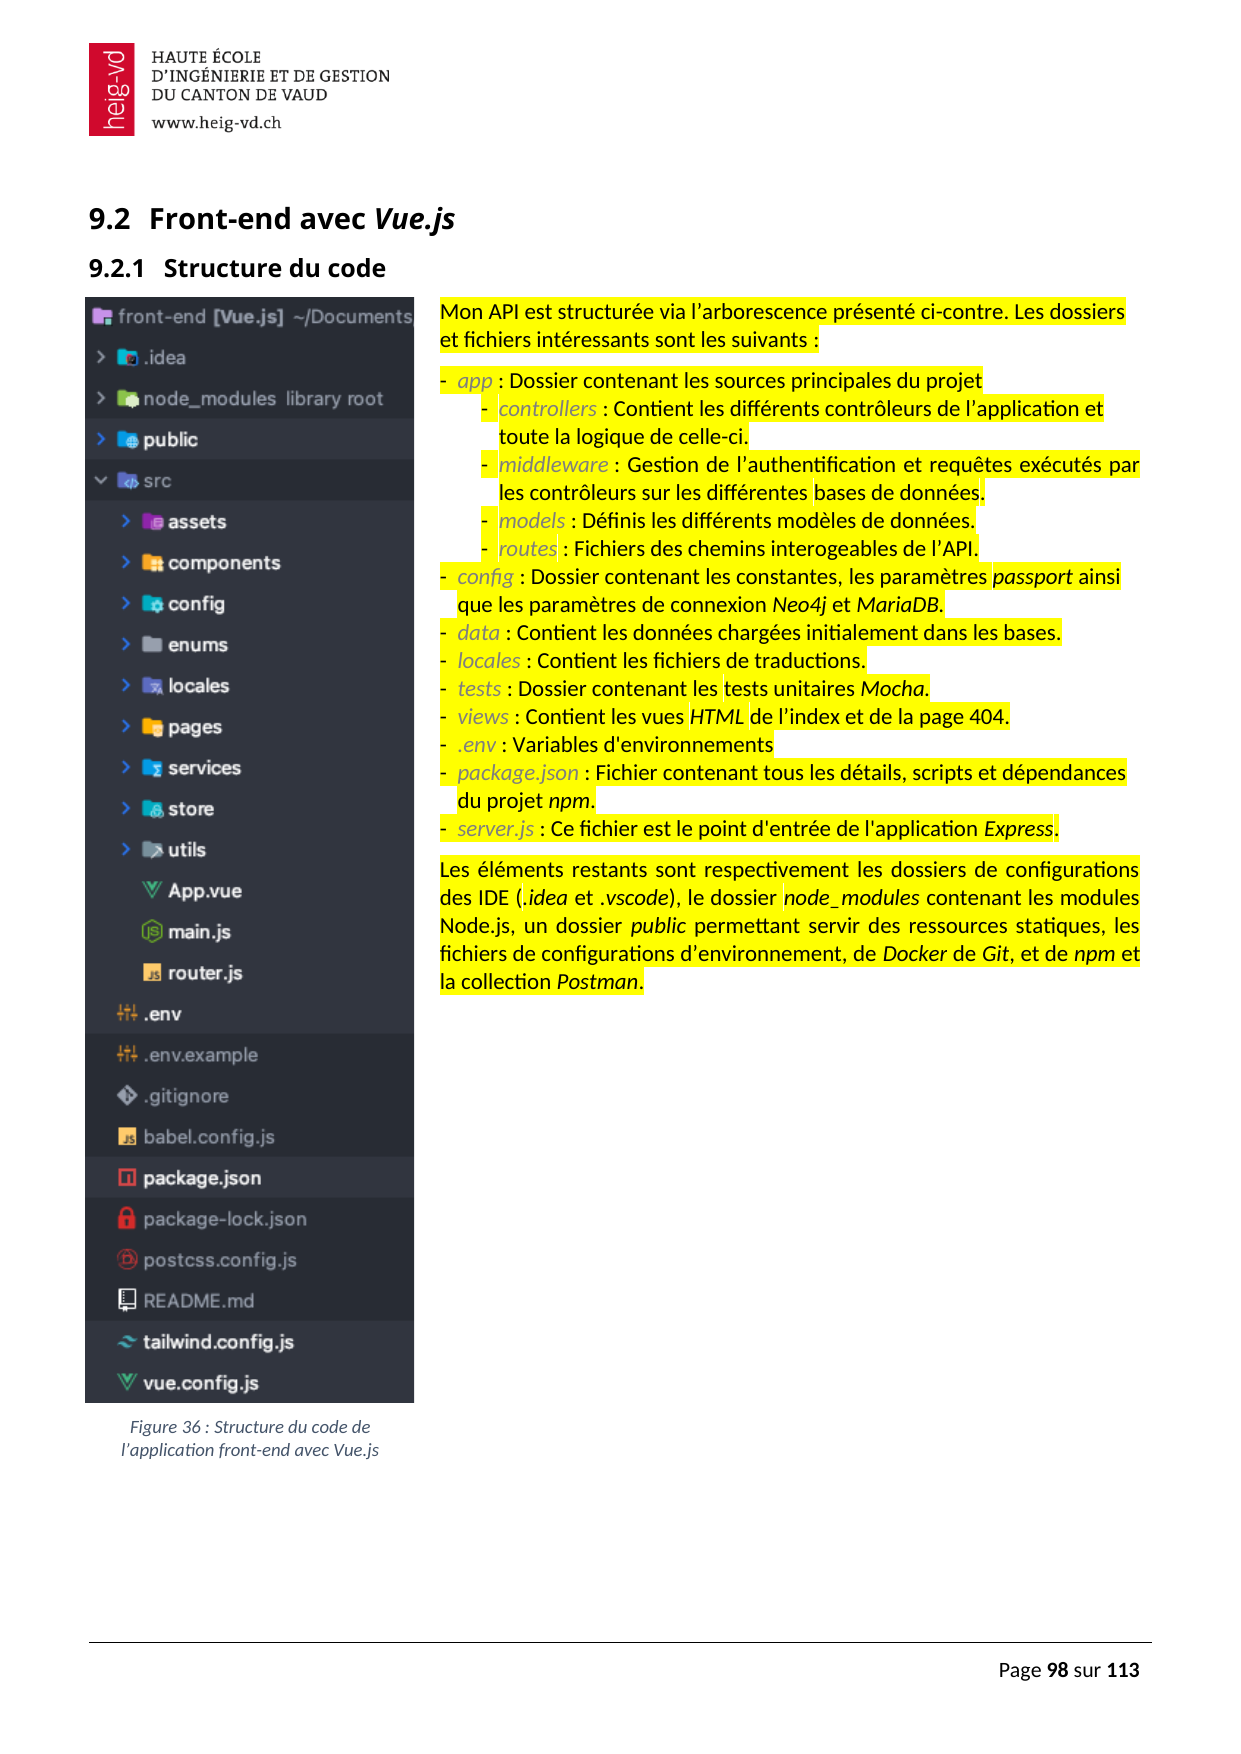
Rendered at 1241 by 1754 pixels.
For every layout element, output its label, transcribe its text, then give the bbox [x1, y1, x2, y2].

picture [89, 43, 389, 136]
table_header Mon API est structurée via l’arborescence présenté ci-contre. Les dossiers et fichiers intéressants sont les suivants : app : Dossier contenant les sources principales du projet controllers : Contient les différents contrôleurs de l’application et toute la logique de celle-ci. middleware : Gestion de l’authentification et requêtes exécutés par les contrôleurs sur les différentes bases de données. models : Définis les différents modèles de données. routes : Fichiers des chemins interogeables de l’API. config : Dossier contenant les constantes, les paramètres passport ainsi que les paramètres de connexion Neo4j et MariaDB. data : Contient les données chargées initialement dans les bases. locales : Contient les fichiers de traductions. tests : Dossier contenant les tests unitaires Mocha. views : Contient les vues HTML de l’index et de la page 404. .env : Variables d'environnements package.json : Fichier contenant tous les détails, scripts et dépendances du projet npm. server.js : Ce fichier est le point d'entrée de l'application Express. Les éléments restants sont respectivement les dossiers de configurations des IDE (.idea et .vscode), le dossier node_modules contenant les modules Node.js, un dossier public permettant servir des ressources statiques, les fichiers de configurations d’environnement, de Docker de Git, et de npm et la collection Postman. [428, 297, 1152, 1482]
picture [85, 297, 415, 1403]
subtitle Structure du code [89, 251, 1152, 285]
subtitle Front-end avec Vue.js [89, 198, 1152, 238]
